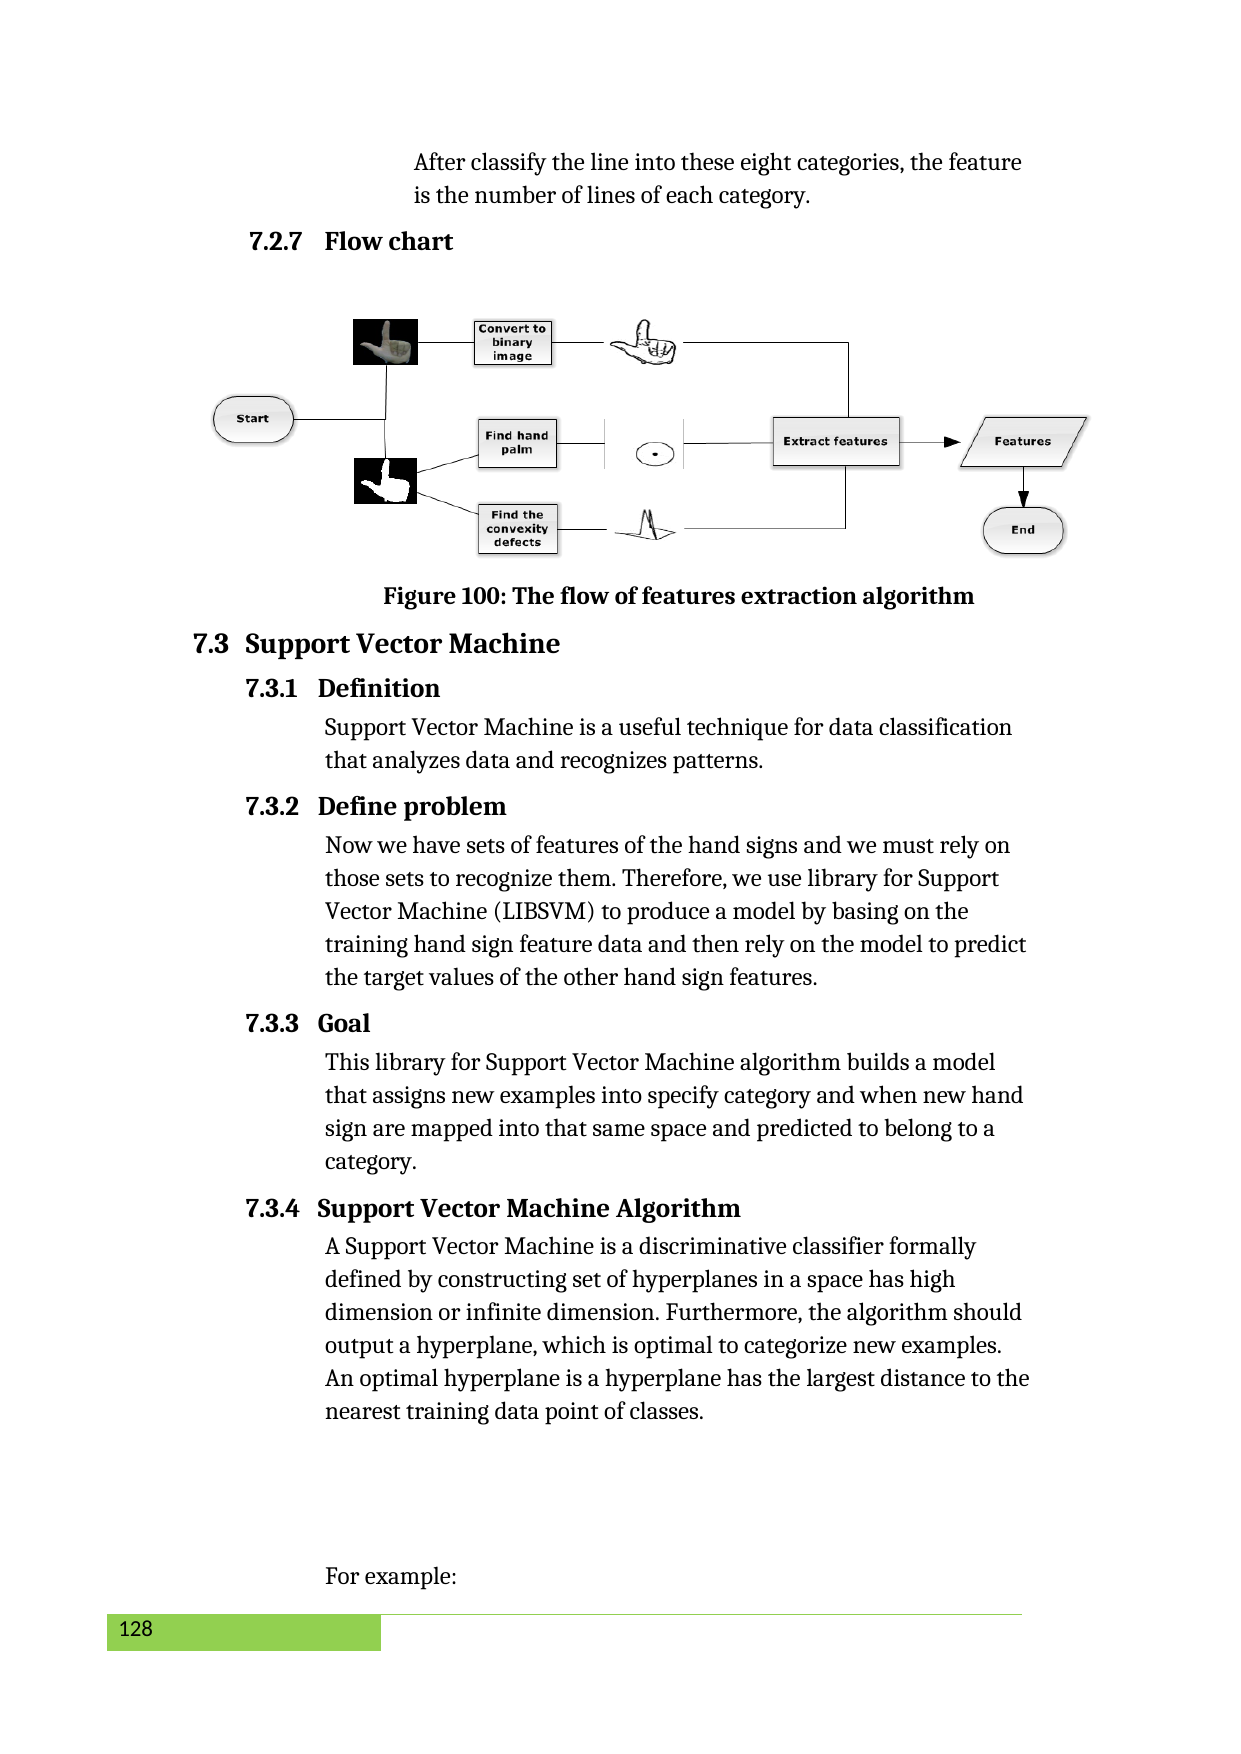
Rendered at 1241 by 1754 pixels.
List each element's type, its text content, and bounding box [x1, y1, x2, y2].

subtitle Support Vector Machine [193, 627, 1033, 661]
subtitle Support Vector Machine Algorithm [246, 1193, 1033, 1224]
text Now we have sets of features of the hand signs and we must rely on those sets to recognize them. Therefore, we use library for Support Vector Machine (LIBSVM) to produce a model by basing on the training hand sign feature data and then rely on the model to predict the target values of the other hand sign features. [325, 831, 1033, 992]
text Support Vector Machine is a useful technique for data classification that analyzes data and recognizes patterns. [325, 713, 1033, 775]
subtitle Definition [246, 673, 1033, 704]
text Figure 100: The flow of features extraction algorithm [325, 582, 1033, 611]
text This library for Support Vector Machine algorithm builds a model that assigns new examples into specify category and when new hand sign are mapped into that same space and predicted to belong to a category. [325, 1048, 1033, 1176]
text A Support Vector Machine is a discriminative classifier formally defined by constructing set of hyperplanes in a space has high dimension or infinite dimension. Furthermore, the algorithm should output a hyperplane, which is optimal to categorize new examples. An optimal hyperplane is a hyperplane has the largest distance to the nearest training data point of classes. [325, 1232, 1033, 1426]
text For example: [325, 1562, 1033, 1591]
picture [200, 265, 1099, 566]
subtitle Goal [246, 1008, 1033, 1040]
subtitle Flow chart [249, 226, 1033, 257]
subtitle Define problem [246, 791, 1033, 823]
text After classify the line into these eight categories, the feature is the number of lines of each category. [413, 148, 1033, 209]
